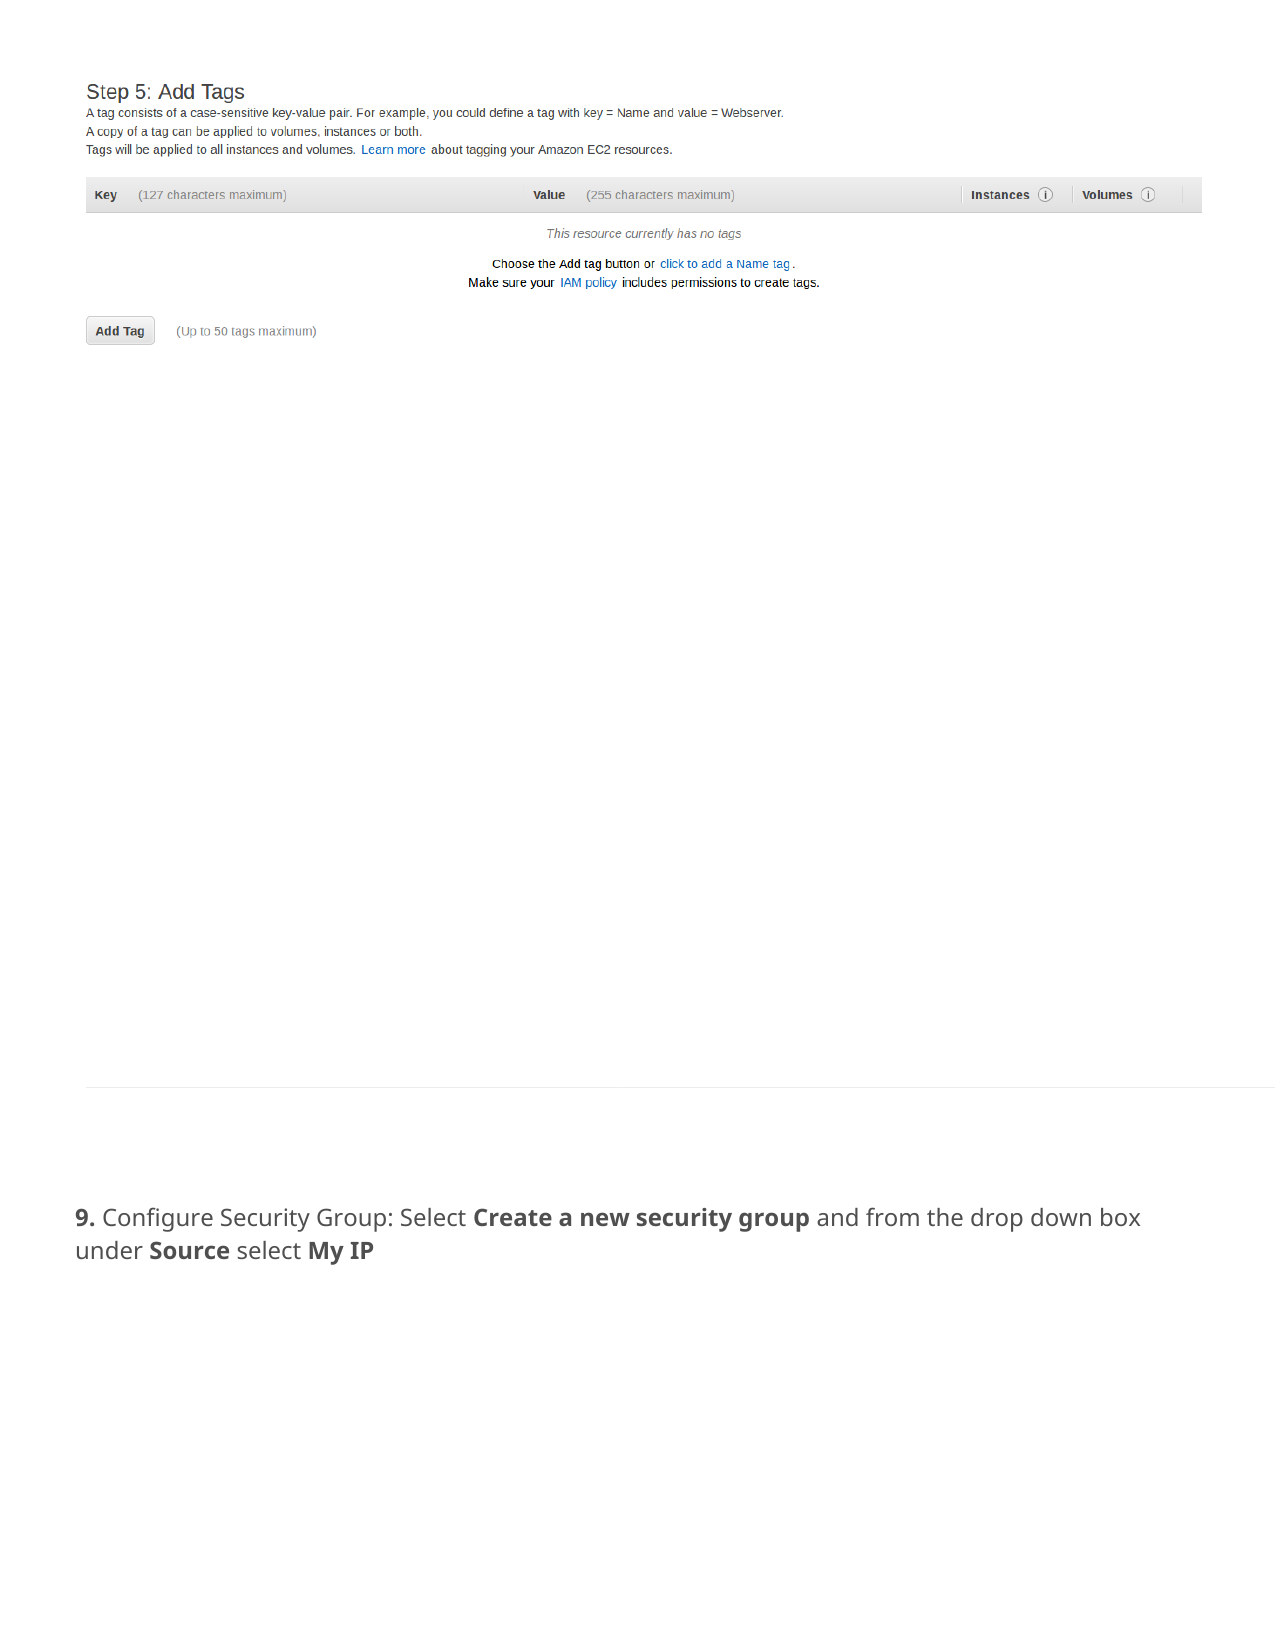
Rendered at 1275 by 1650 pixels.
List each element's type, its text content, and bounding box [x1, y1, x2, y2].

picture [75, 75, 1275, 1135]
text 9. Configure Security Group: Select Create a new security group and from the drop down box under Source select My IP [75, 1201, 1200, 1266]
